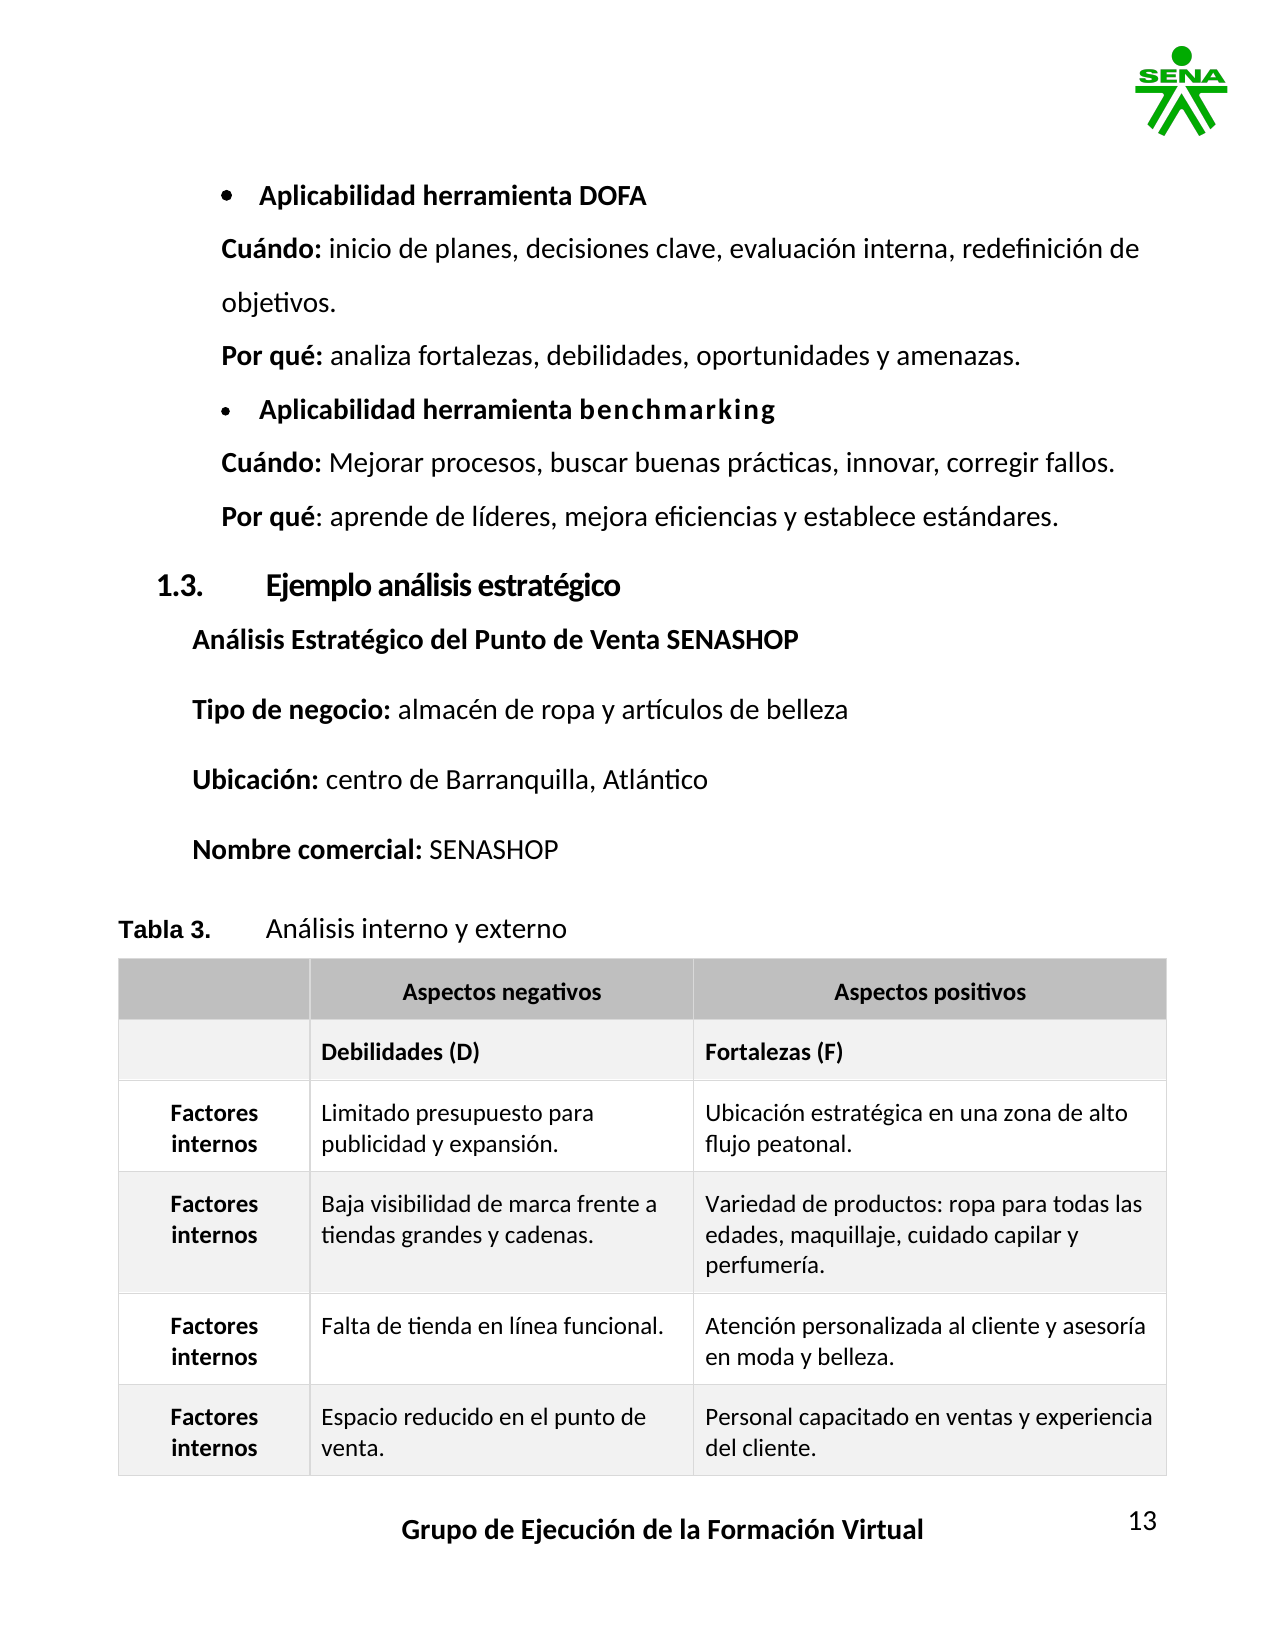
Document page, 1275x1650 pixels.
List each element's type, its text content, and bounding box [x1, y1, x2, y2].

table_cell Factores internos [119, 1294, 309, 1384]
table_cell [119, 1020, 309, 1079]
list Por qué: aprende de líderes, mejora eficiencias y establece estándares. [221, 498, 1157, 533]
picture [1135, 46, 1228, 136]
table_cell Atención personalizada al cliente y asesoría en moda y belleza. [694, 1294, 1166, 1384]
table_cell Falta de tienda en línea funcional. [311, 1294, 693, 1384]
list Cuándo: inicio de planes, decisiones clave, evaluación interna, redefinición de objetivos. [221, 231, 1157, 320]
list Por qué: analiza fortalezas, debilidades, oportunidades y amenazas. [221, 337, 1157, 373]
list Cuándo: Mejorar procesos, buscar buenas prácticas, innovar, corregir fallos. [221, 444, 1157, 480]
table_cell Factores internos [119, 1172, 309, 1292]
text Ubicación: centro de Barranquilla, Atlántico [118, 761, 1157, 797]
table_cell Fortalezas (F) [694, 1020, 1166, 1079]
table_cell Limitado presupuesto para publicidad y expansión. [311, 1081, 693, 1171]
table_cell Ubicación estratégica en una zona de alto flujo peatonal. [694, 1081, 1166, 1171]
table_header Aspectos negativos [311, 959, 693, 1019]
text Tipo de negocio: almacén de ropa y artículos de belleza [118, 691, 1157, 727]
table_cell Factores internos [119, 1385, 309, 1475]
table_header [119, 959, 309, 1019]
table_cell Debilidades (D) [311, 1020, 693, 1079]
table_cell Factores internos [119, 1081, 309, 1171]
table_cell Baja visibilidad de marca frente a tiendas grandes y cadenas. [311, 1172, 693, 1292]
table_cell Espacio reducido en el punto de venta. [311, 1385, 693, 1475]
table_header Aspectos positivos [694, 959, 1166, 1019]
subtitle Ejemplo análisis estratégico [156, 564, 1157, 604]
text Nombre comercial: SENASHOP [118, 831, 1157, 867]
list Aplicabilidad herramienta DOFA [221, 177, 1157, 213]
text Análisis interno y externo [118, 910, 1157, 946]
list Aplicabilidad herramienta benchmarking [221, 391, 1157, 427]
table_cell Personal capacitado en ventas y experiencia del cliente. [694, 1385, 1166, 1475]
table_cell Variedad de productos: ropa para todas las edades, maquillaje, cuidado capilar y perfumería. [694, 1172, 1166, 1292]
text Análisis Estratégico del Punto de Venta SENASHOP [118, 621, 1157, 657]
